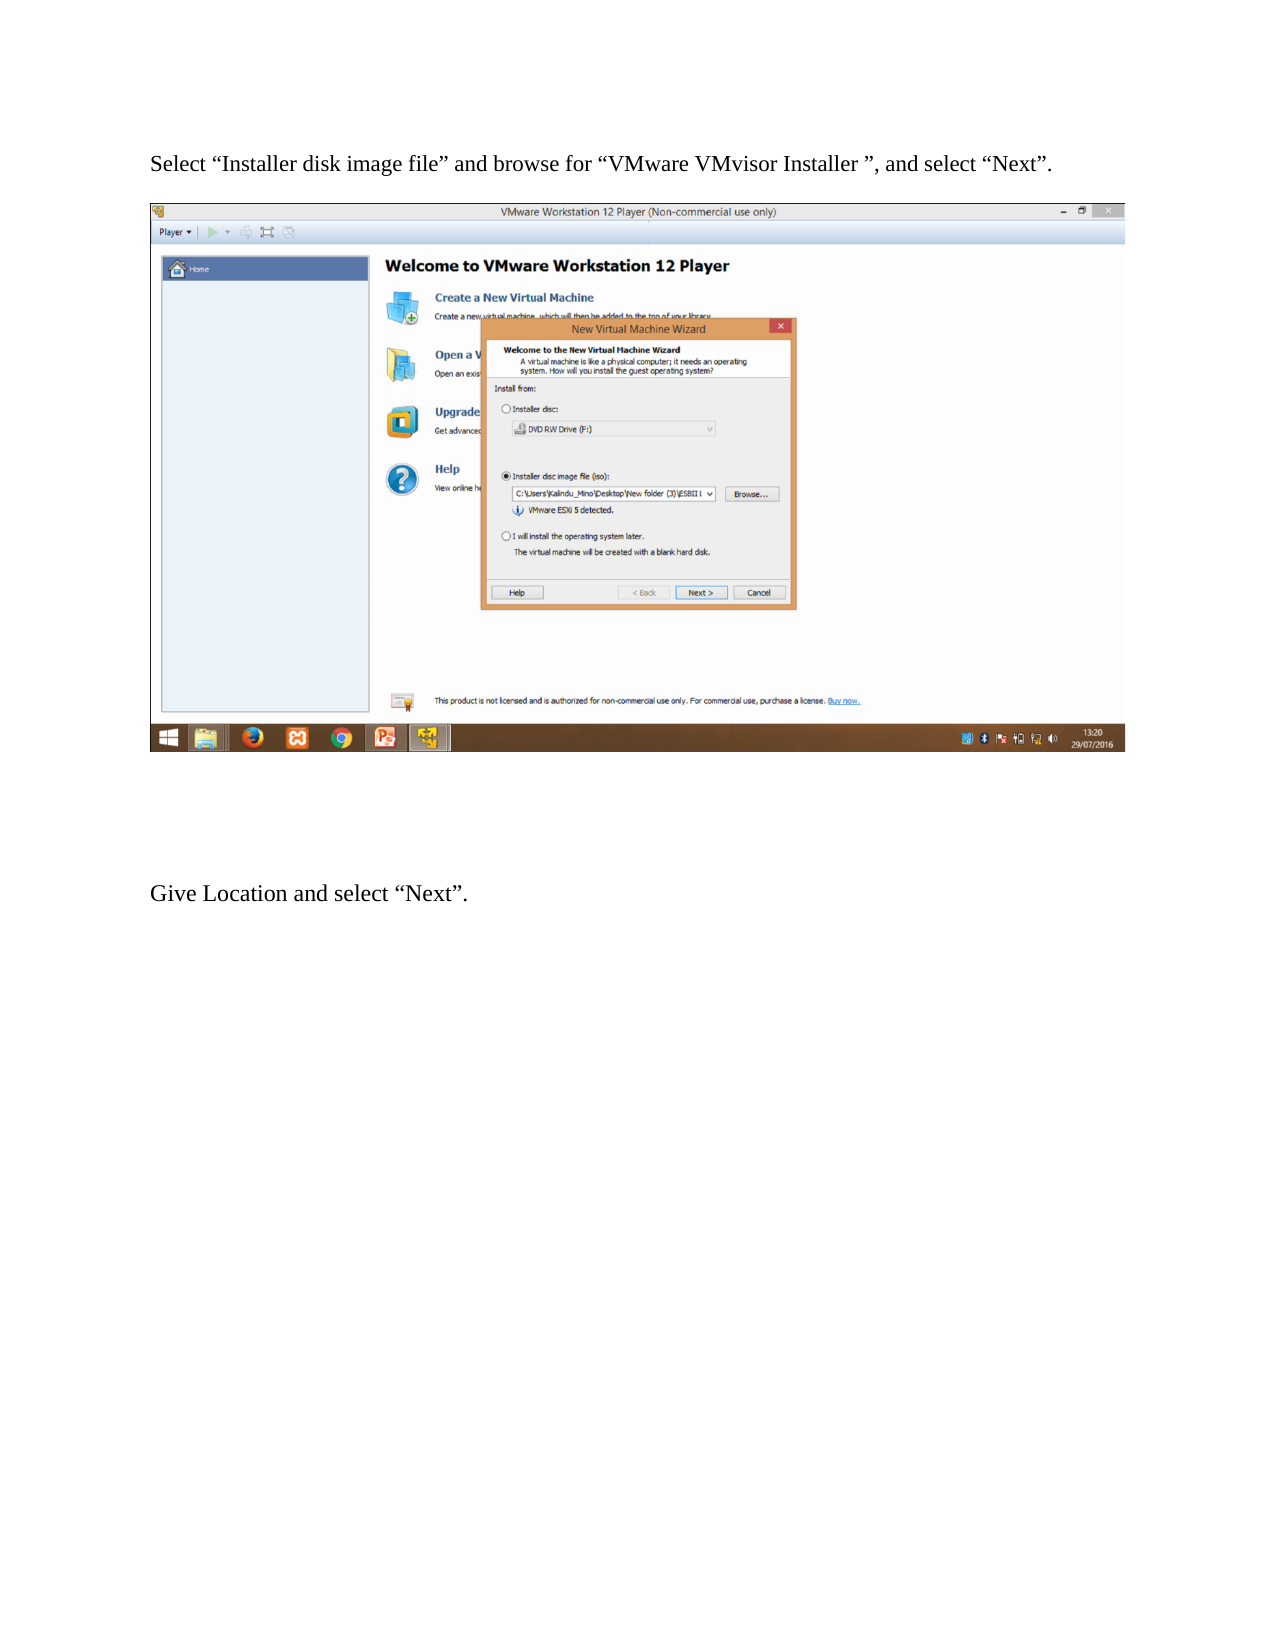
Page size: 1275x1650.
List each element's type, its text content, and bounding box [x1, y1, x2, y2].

picture [150, 203, 1125, 752]
text Select “Installer disk image file” and browse for “VMware VMvisor Installer ”, and select “Next”. [150, 150, 1125, 176]
text Give Location and select “Next”. [150, 879, 1125, 906]
